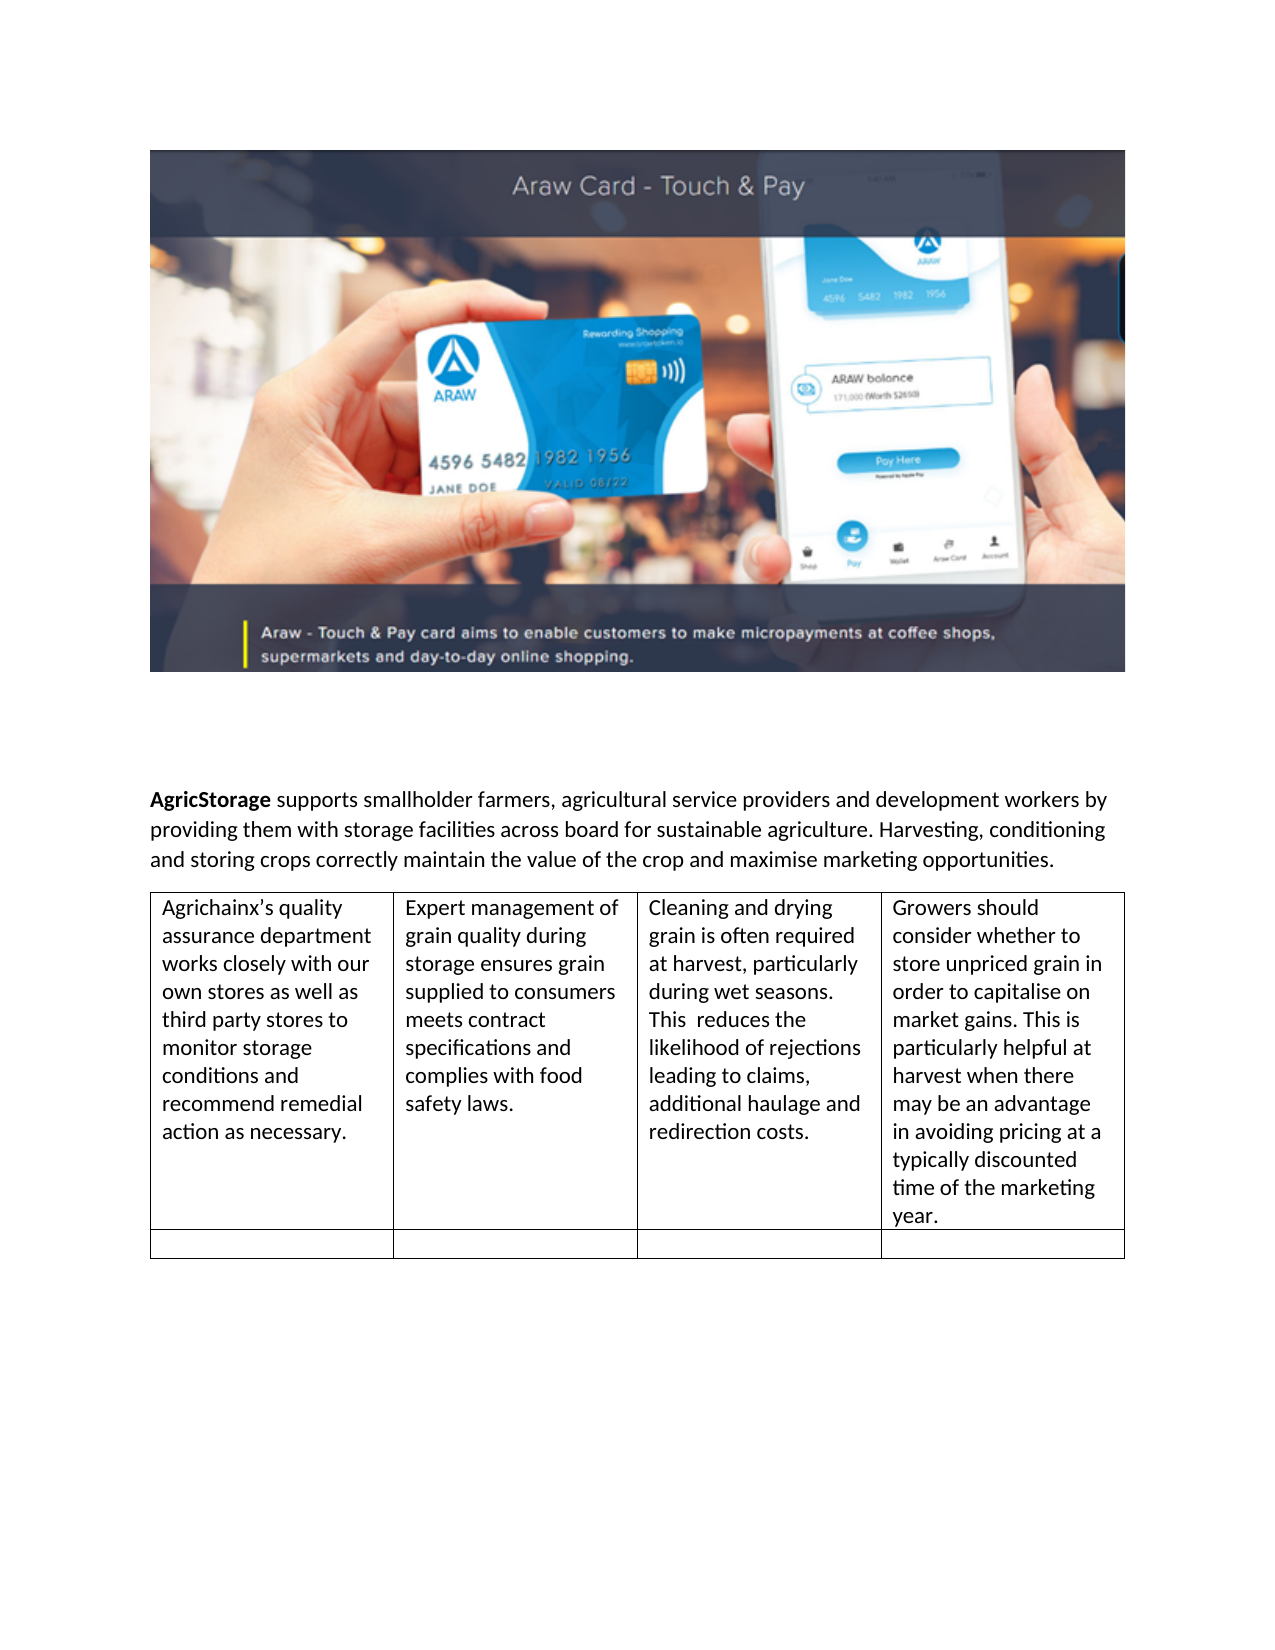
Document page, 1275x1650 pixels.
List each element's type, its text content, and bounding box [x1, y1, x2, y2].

table_header Growers should consider whether to store unpriced grain in order to capitalise on market gains. This is particularly helpful at harvest when there may be an advantage in avoiding pricing at a typically discounted time of the marketing year. [882, 893, 1124, 1229]
table_header Expert management of grain quality during storage ensures grain supplied to consumers meets contract specifications and complies with food safety laws. [394, 893, 637, 1229]
table_cell [638, 1230, 881, 1258]
picture [150, 150, 1125, 672]
table_header Cleaning and drying grain is often required at harvest, particularly during wet seasons. This reduces the likelihood of rejections leading to claims, additional haulage and redirection costs. [638, 893, 881, 1229]
table_header Agrichainx’s quality assurance department works closely with our own stores as well as third party stores to monitor storage conditions and recommend remedial action as necessary. [151, 893, 393, 1229]
table_cell [151, 1230, 393, 1258]
table_cell [882, 1230, 1124, 1258]
text AgricStorage supports smallholder farmers, agricultural service providers and development workers by providing them with storage facilities across board for sustainable agriculture. Harvesting, conditioning and storing crops correctly maintain the value of the crop and maximise marketing opportunities. [150, 785, 1125, 873]
table_cell [394, 1230, 637, 1258]
